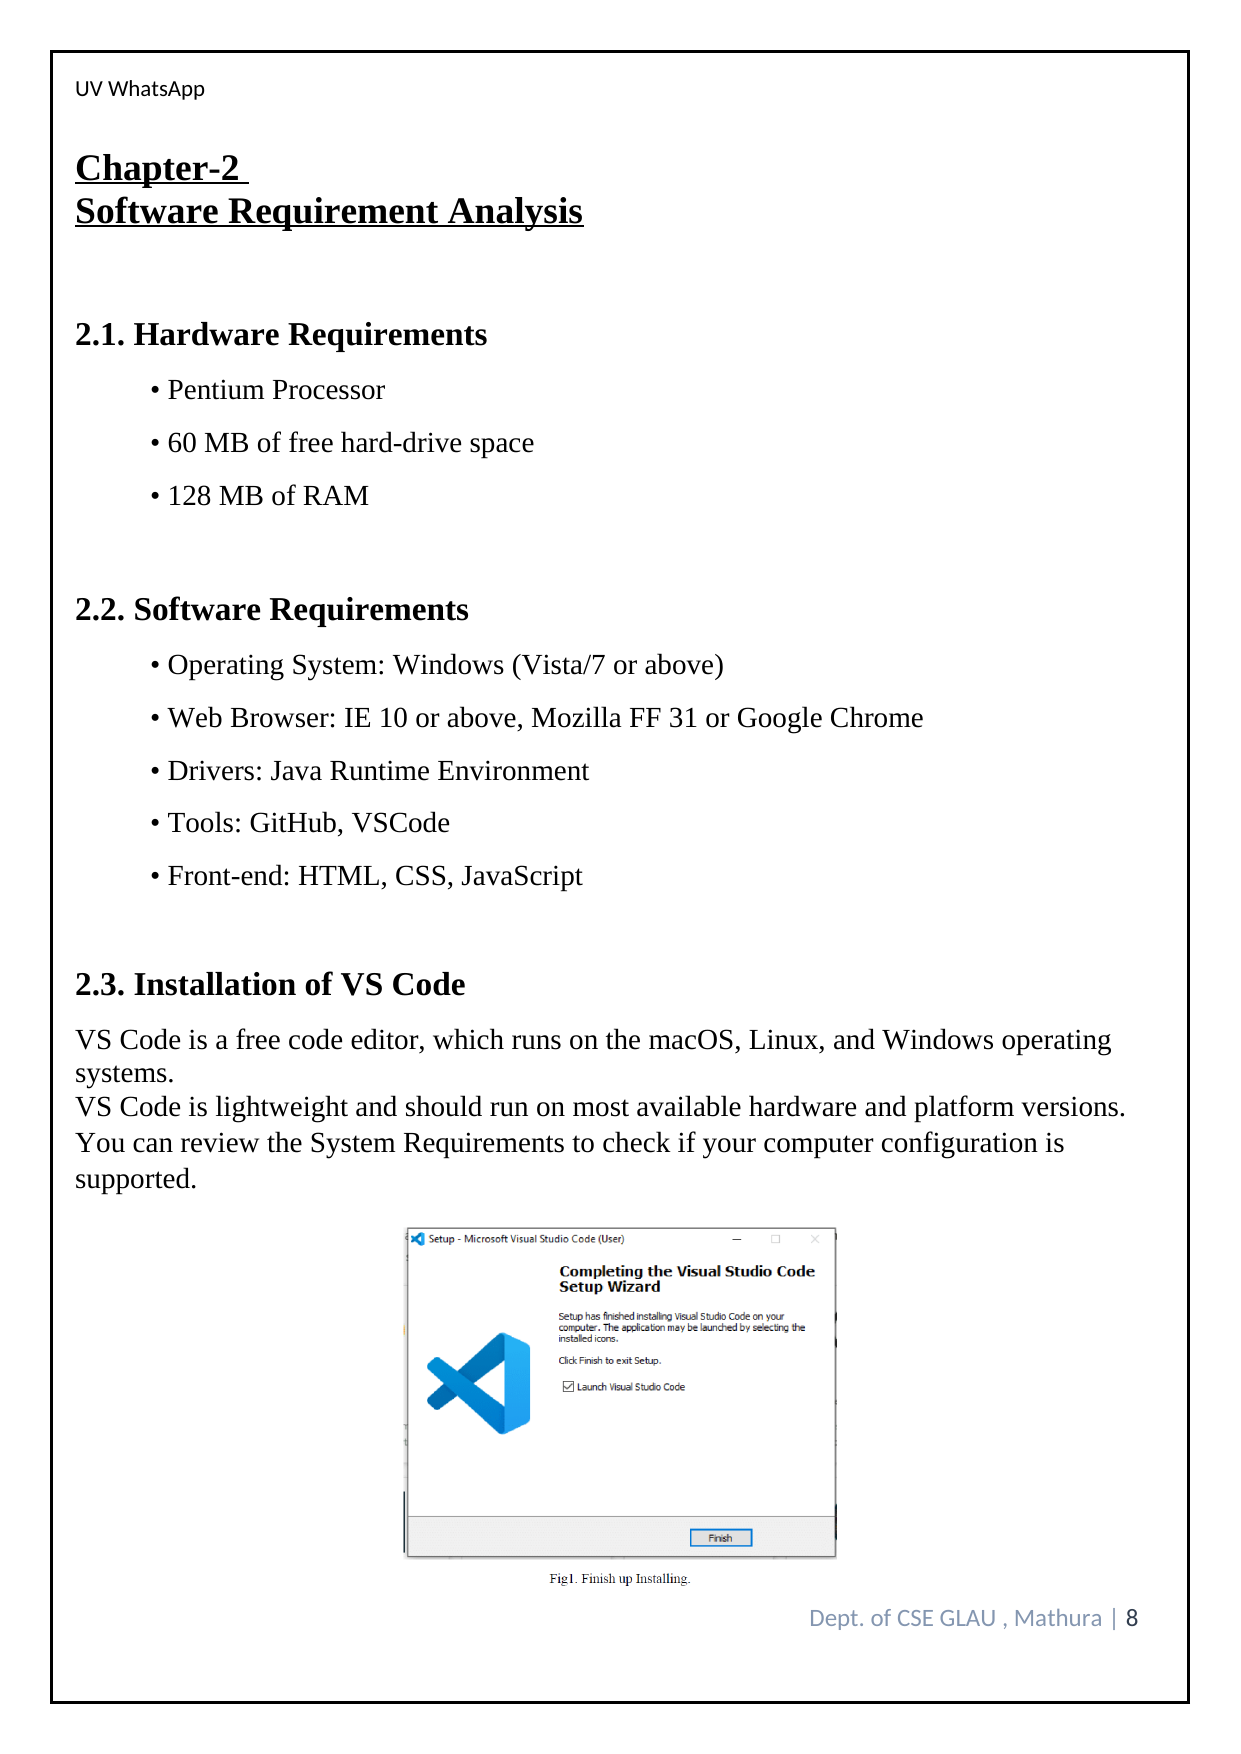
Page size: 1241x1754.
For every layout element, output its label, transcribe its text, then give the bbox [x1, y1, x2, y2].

text VS Code is a free code editor, which runs on the macOS, Linux, and Windows operating systems. [75, 1022, 1165, 1089]
text • Front-end: HTML, CSS, JavaScript [150, 858, 1165, 892]
text • Web Browser: IE 10 or above, Mozilla FF 31 or Google Chrome [150, 700, 1165, 733]
text • Tools: GitHub, VSCode [150, 805, 1165, 839]
text 2.1. Hardware Requirements [75, 314, 1165, 353]
text Chapter-2 [75, 145, 1165, 188]
text • Operating System: Windows (Vista/7 or above) [150, 647, 1165, 681]
picture [395, 1214, 845, 1591]
text 2.3. Installation of VS Code [75, 964, 1165, 1002]
text • 60 MB of free hard-drive space [150, 425, 1165, 459]
text VS Code is lightweight and should run on most available hardware and platform versions. You can review the System Requirements to check if your computer configuration is supported. [75, 1089, 1165, 1195]
text • Drivers: Java Runtime Environment [150, 753, 1165, 786]
text 2.2. Software Requirements [75, 589, 1165, 627]
text • Pentium Processor [150, 372, 1165, 406]
text Software Requirement Analysis [75, 188, 1165, 231]
text • 128 MB of RAM [150, 478, 1165, 512]
